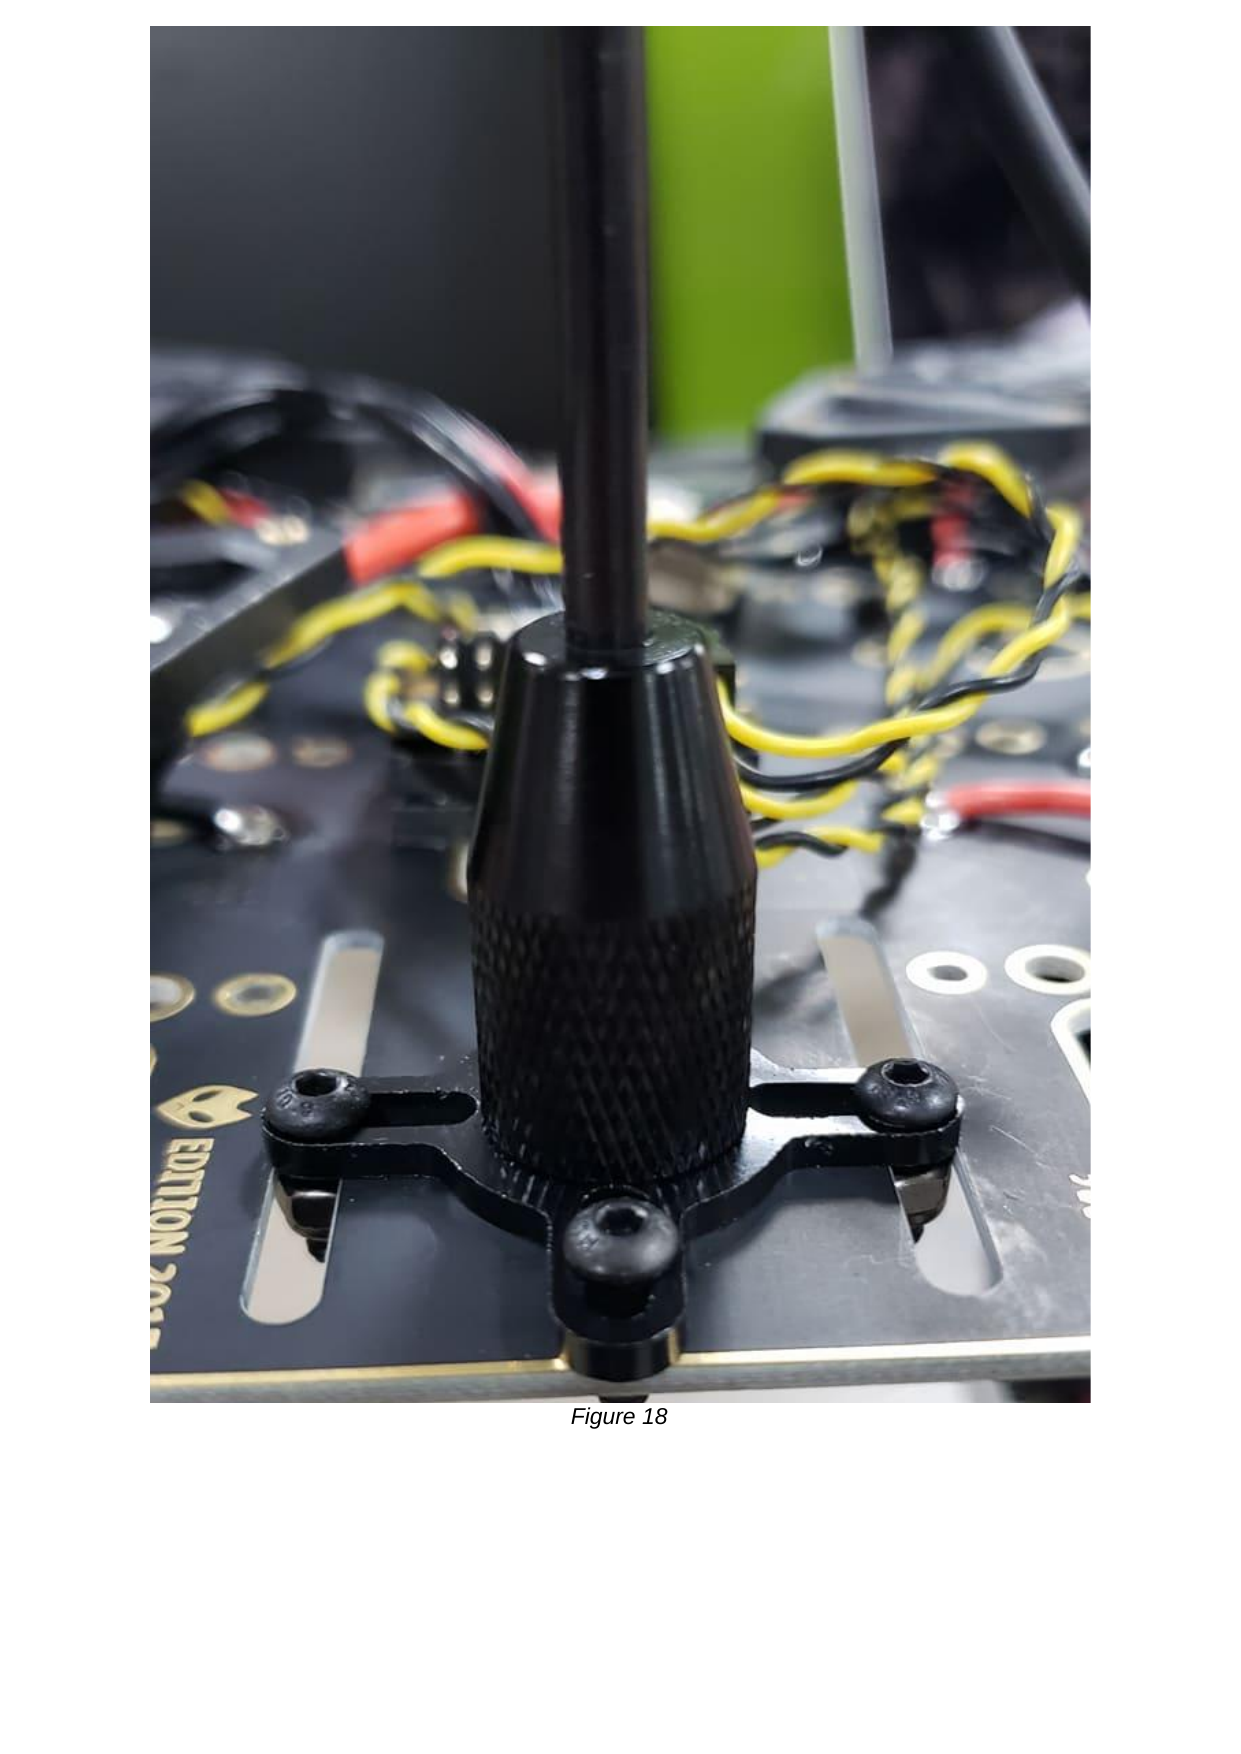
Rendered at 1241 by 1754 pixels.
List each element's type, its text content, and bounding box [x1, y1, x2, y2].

text Figure 18 [150, 1403, 1090, 1429]
picture [150, 26, 1091, 1403]
